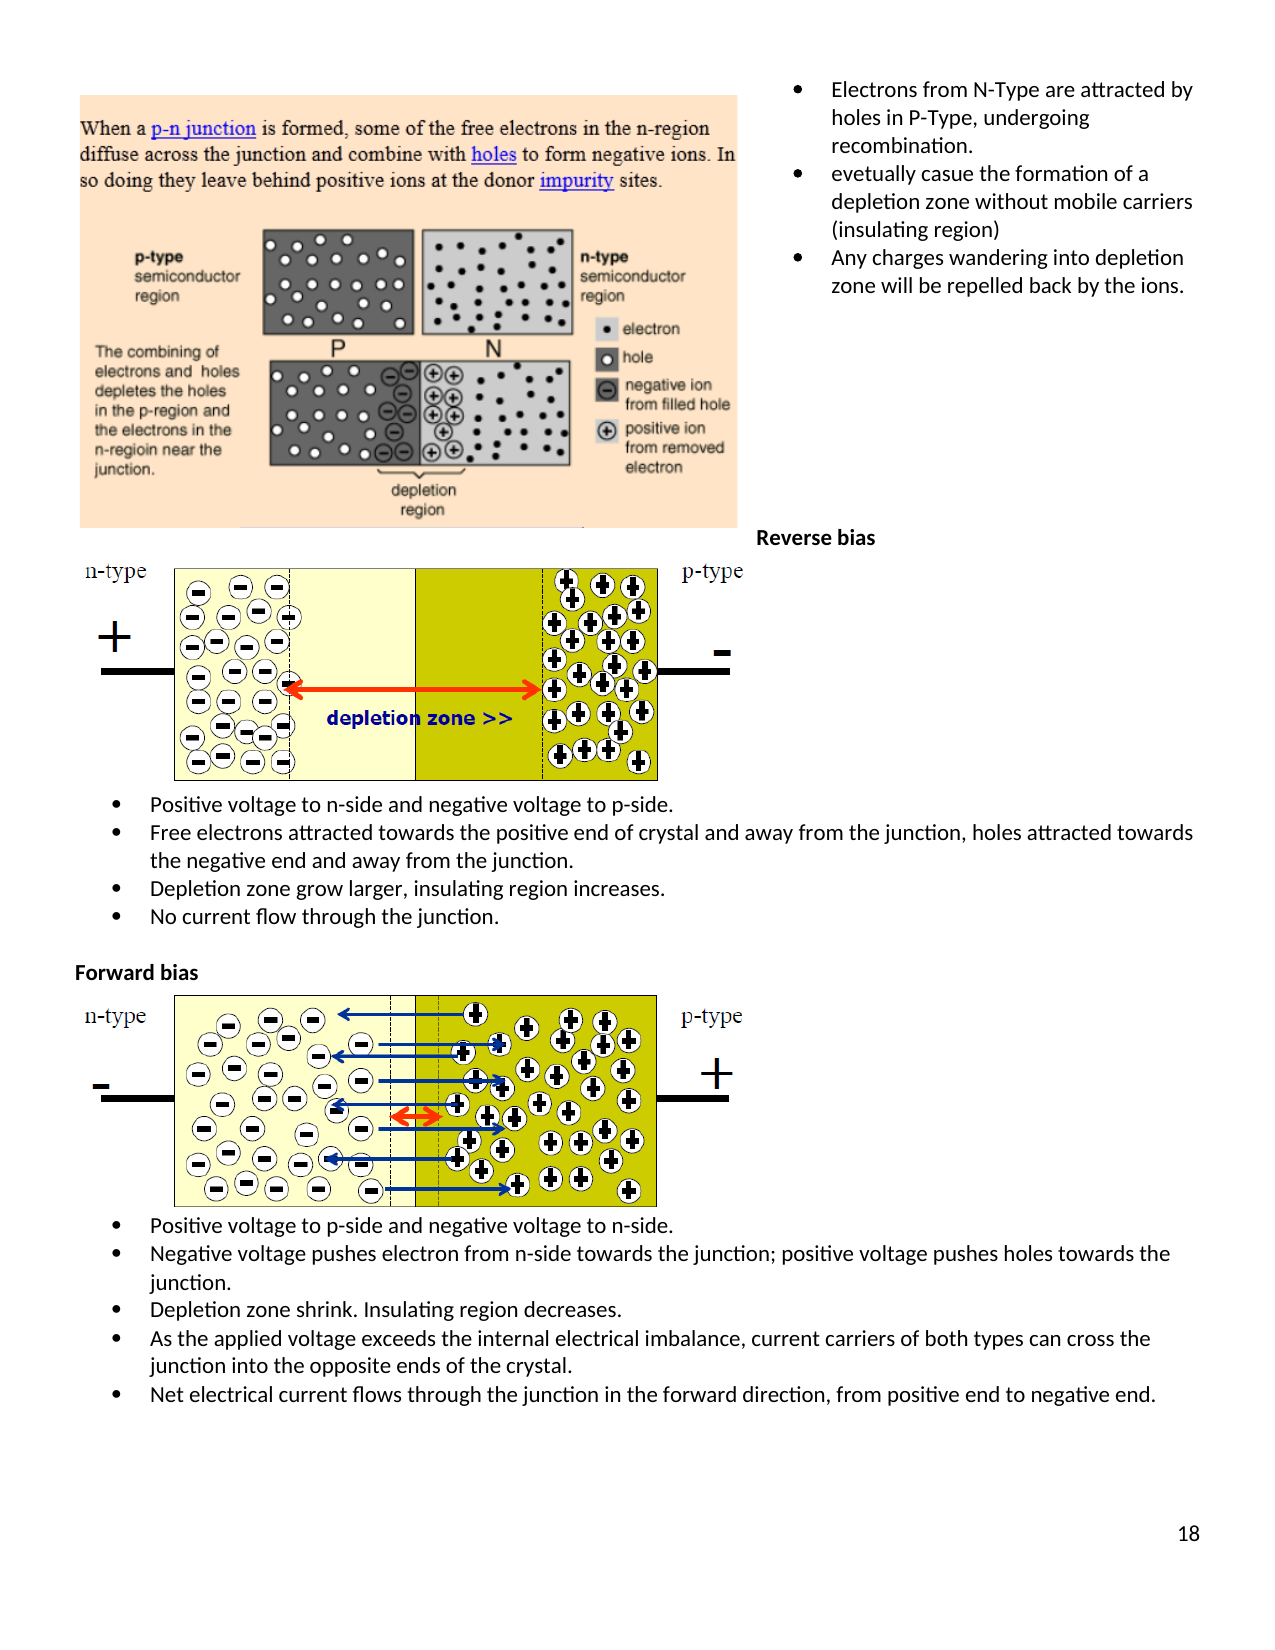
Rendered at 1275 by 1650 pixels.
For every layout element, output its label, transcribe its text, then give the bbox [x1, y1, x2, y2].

text Reverse bias [75, 523, 1200, 551]
list Free electrons attracted towards the positive end of crystal and away from the junction, holes attracted towards the negative end and away from the junction. [112, 818, 1200, 874]
list As the applied voltage exceeds the internal electrical imbalance, current carriers of both types can cross the junction into the opposite ends of the crystal. [112, 1324, 1200, 1380]
list Positive voltage to p-side and negative voltage to n-side. [112, 1212, 1200, 1239]
list Depletion zone shrink. Insulating region decreases. [112, 1296, 1200, 1324]
list Negative voltage pushes electron from n-side towards the junction; positive voltage pushes holes towards the junction. [112, 1239, 1200, 1296]
list evetually casue the formation of a depletion zone without mobile carriers (insulating region) [738, 159, 1200, 243]
list Depletion zone grow larger, insulating region increases. [112, 874, 1200, 902]
list Electrons from N-Type are attracted by holes in P-Type, undergoing recombination. [112, 75, 1200, 159]
list Positive voltage to n-side and negative voltage to p-side. [112, 790, 1200, 818]
text Forward bias [75, 958, 1200, 987]
list No current flow through the junction. [112, 902, 1200, 931]
picture [79, 95, 738, 528]
picture [75, 551, 745, 791]
list Any charges wandering into depletion zone will be repelled back by the ions. [738, 243, 1200, 299]
picture [75, 986, 748, 1212]
list Net electrical current flows through the junction in the forward direction, from positive end to negative end. [112, 1380, 1200, 1408]
